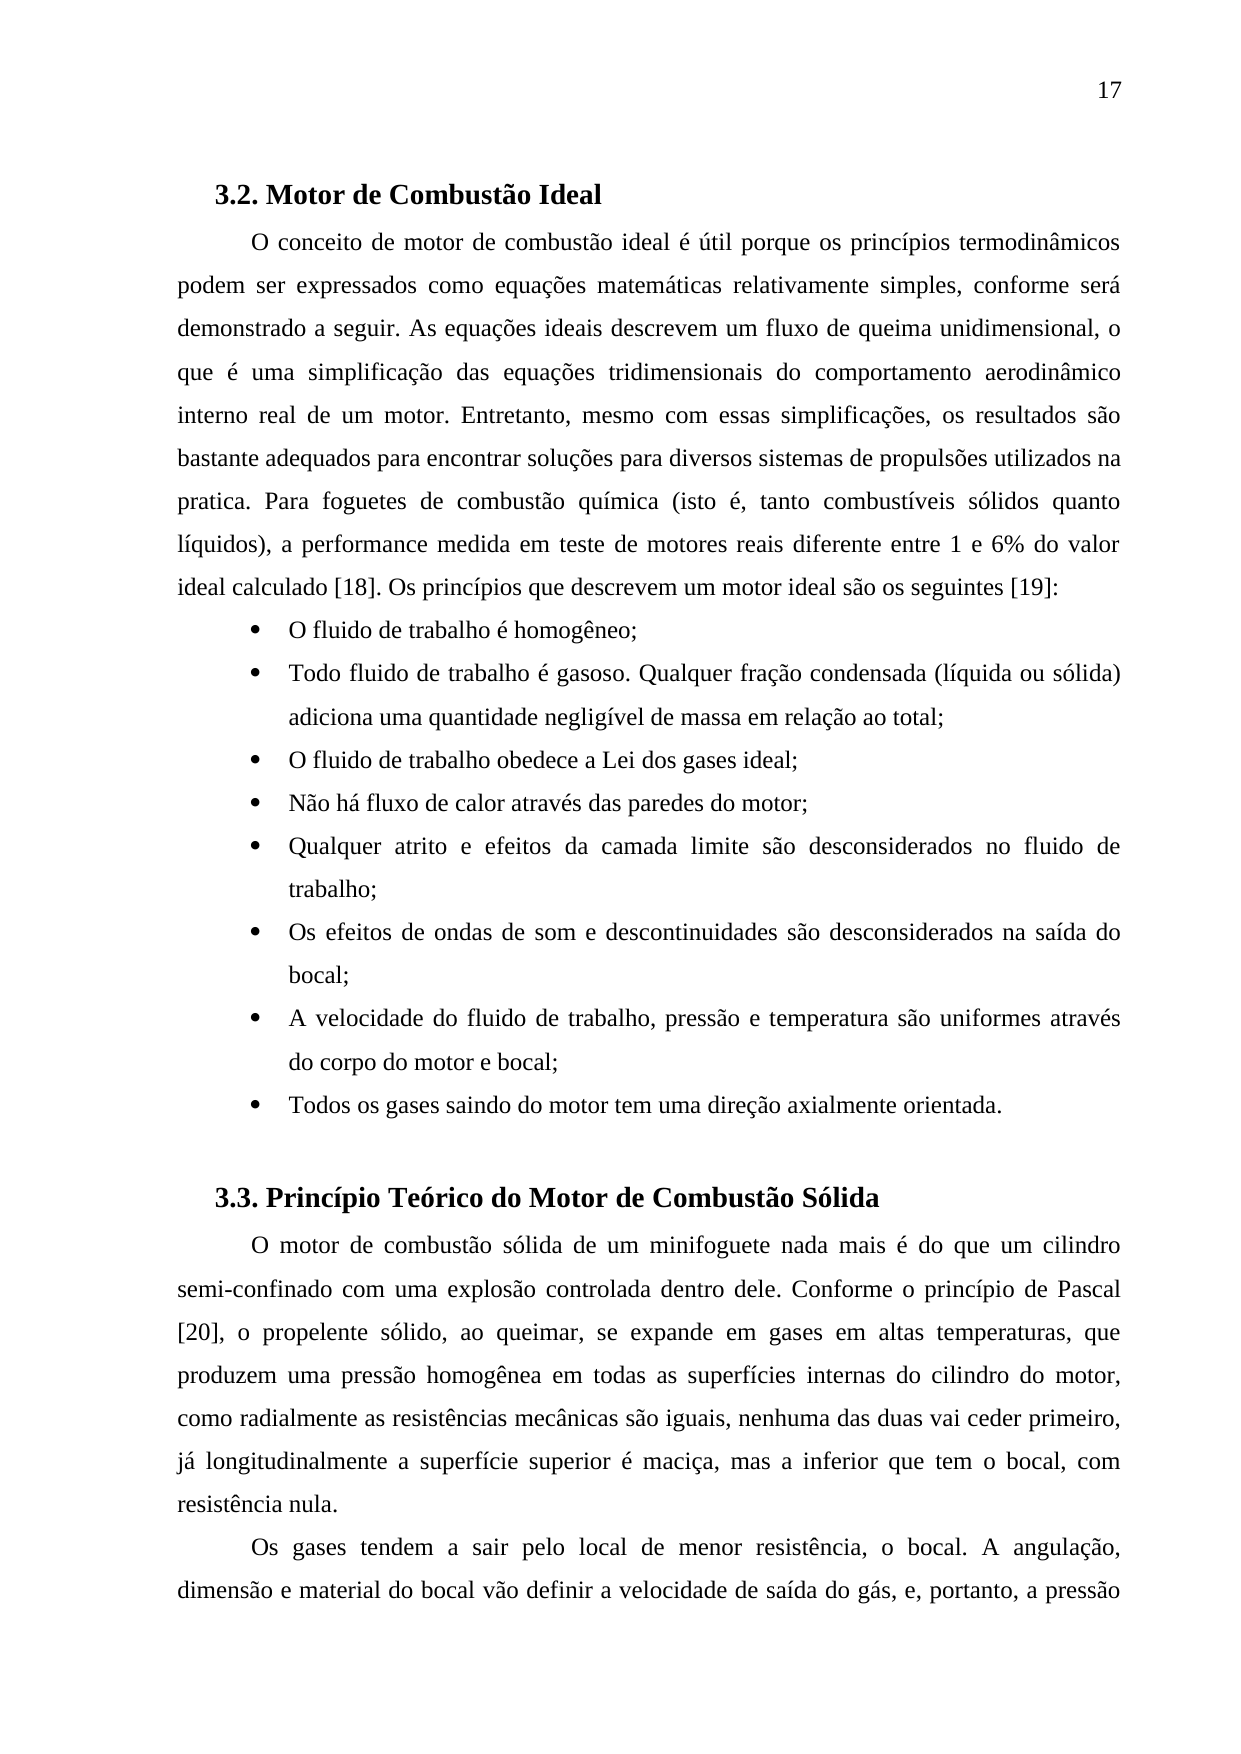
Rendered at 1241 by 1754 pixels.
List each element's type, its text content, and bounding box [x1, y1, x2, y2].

list Os efeitos de ondas de som e descontinuidades são desconsiderados na saída do bocal; [251, 917, 1122, 989]
list Todo fluido de trabalho é gasoso. Qualquer fração condensada (líquida ou sólida) adiciona uma quantidade negligível de massa em relação ao total; [251, 658, 1122, 730]
text O conceito de motor de combustão ideal é útil porque os princípios termodinâmicos podem ser expressados como equações matemáticas relativamente simples, conforme será demonstrado a seguir. As equações ideais descrevem um fluxo de queima unidimensional, o que é uma simplificação das equações tridimensionais do comportamento aerodinâmico interno real de um motor. Entretanto, mesmo com essas simplificações, os resultados são bastante adequados para encontrar soluções para diversos sistemas de propulsões utilizados na pratica. Para foguetes de combustão química (isto é, tanto combustíveis sólidos quanto líquidos), a performance medida em teste de motores reais diferente entre 1 e 6% do valor ideal calculado. Os princípios que descrevem um motor ideal são os seguintes: [177, 227, 1122, 601]
subtitle Motor de Combustão Ideal [214, 177, 1122, 211]
list Todos os gases saindo do motor tem uma direção axialmente orientada. [251, 1090, 1122, 1118]
list A velocidade do fluido de trabalho, pressão e temperatura são uniformes através do corpo do motor e bocal; [251, 1003, 1122, 1075]
list O fluido de trabalho obedece a Lei dos gases ideal; [251, 745, 1122, 773]
subtitle Princípio Teórico do Motor de Combustão Sólida [214, 1180, 1122, 1214]
list Qualquer atrito e efeitos da camada limite são desconsiderados no fluido de trabalho; [251, 831, 1122, 903]
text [177, 1532, 1122, 1604]
list O fluido de trabalho é homogêneo; [251, 615, 1122, 644]
list Não há fluxo de calor através das paredes do motor; [251, 788, 1122, 817]
text O motor de combustão sólida de um minifoguete nada mais é do que um cilindro semi-confinado com uma explosão controlada dentro dele. Conforme o princípio de Pascal, o propelente sólido, ao queimar, se expande em gases em altas temperaturas, que produzem uma pressão homogênea em todas as superfícies internas do cilindro do motor, como radialmente as resistências mecânicas são iguais, nenhuma das duas vai ceder primeiro, já longitudinalmente a superfície superior é maciça, mas a inferior que tem o bocal, com resistência nula. [177, 1231, 1122, 1518]
